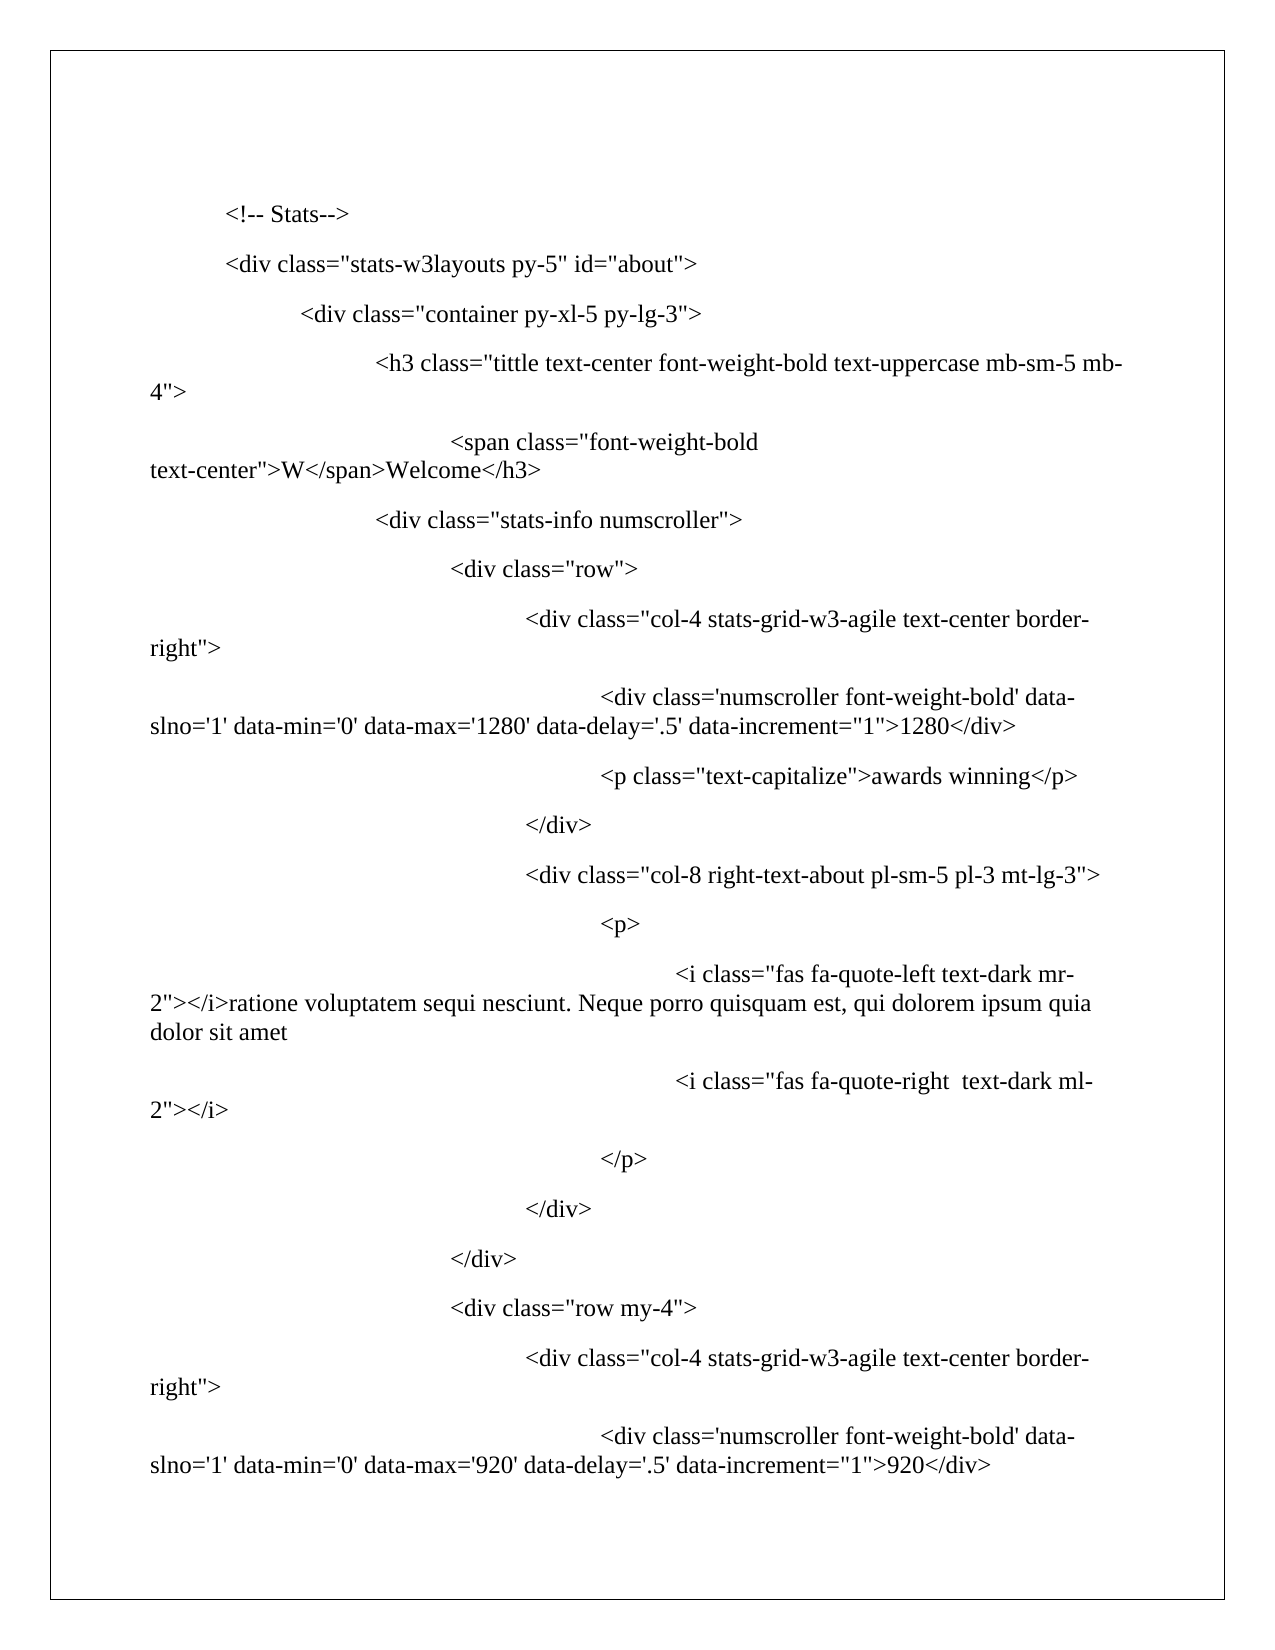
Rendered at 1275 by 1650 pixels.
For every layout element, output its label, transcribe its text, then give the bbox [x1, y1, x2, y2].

text <i class="fas fa-quote-left text-dark mr-2"></i>ratione voluptatem sequi nesciunt. Neque porro quisquam est, qui dolorem ipsum quia dolor sit amet [150, 959, 1125, 1045]
text <p> [150, 909, 1125, 938]
text <div class="container py-xl-5 py-lg-3"> [150, 299, 1125, 327]
text <p class="text-capitalize">awards winning</p> [150, 761, 1125, 789]
text <div class="stats-info numscroller"> [150, 505, 1125, 534]
text <div class="row"> [150, 554, 1125, 583]
text <div class="col-4 stats-grid-w3-agile text-center border-right"> [150, 1343, 1125, 1400]
text <h3 class="tittle text-center font-weight-bold text-uppercase mb-sm-5 mb-4"> [150, 348, 1125, 406]
text </div> [150, 1244, 1125, 1272]
text <div class="row my-4"> [150, 1293, 1125, 1322]
text <div class="stats-w3layouts py-5" id="about"> [150, 249, 1125, 278]
text <!-- Stats--> [150, 199, 1125, 228]
text <div class='numscroller font-weight-bold' data-slno='1' data-min='0' data-max='1280' data-delay='.5' data-increment="1">1280</div> [150, 682, 1125, 740]
text <span class="font-weight-bold text-center">W</span>Welcome</h3> [150, 427, 1125, 484]
text </div> [150, 810, 1125, 839]
text </p> [150, 1144, 1125, 1173]
text <i class="fas fa-quote-right text-dark ml-2"></i> [150, 1066, 1125, 1124]
text </div> [150, 1194, 1125, 1223]
text <div class="col-4 stats-grid-w3-agile text-center border-right"> [150, 604, 1125, 662]
text <div class="col-8 right-text-about pl-sm-5 pl-3 mt-lg-3"> [150, 860, 1125, 889]
text <div class='numscroller font-weight-bold' data-slno='1' data-min='0' data-max='920' data-delay='.5' data-increment="1">920</div> [150, 1421, 1125, 1479]
